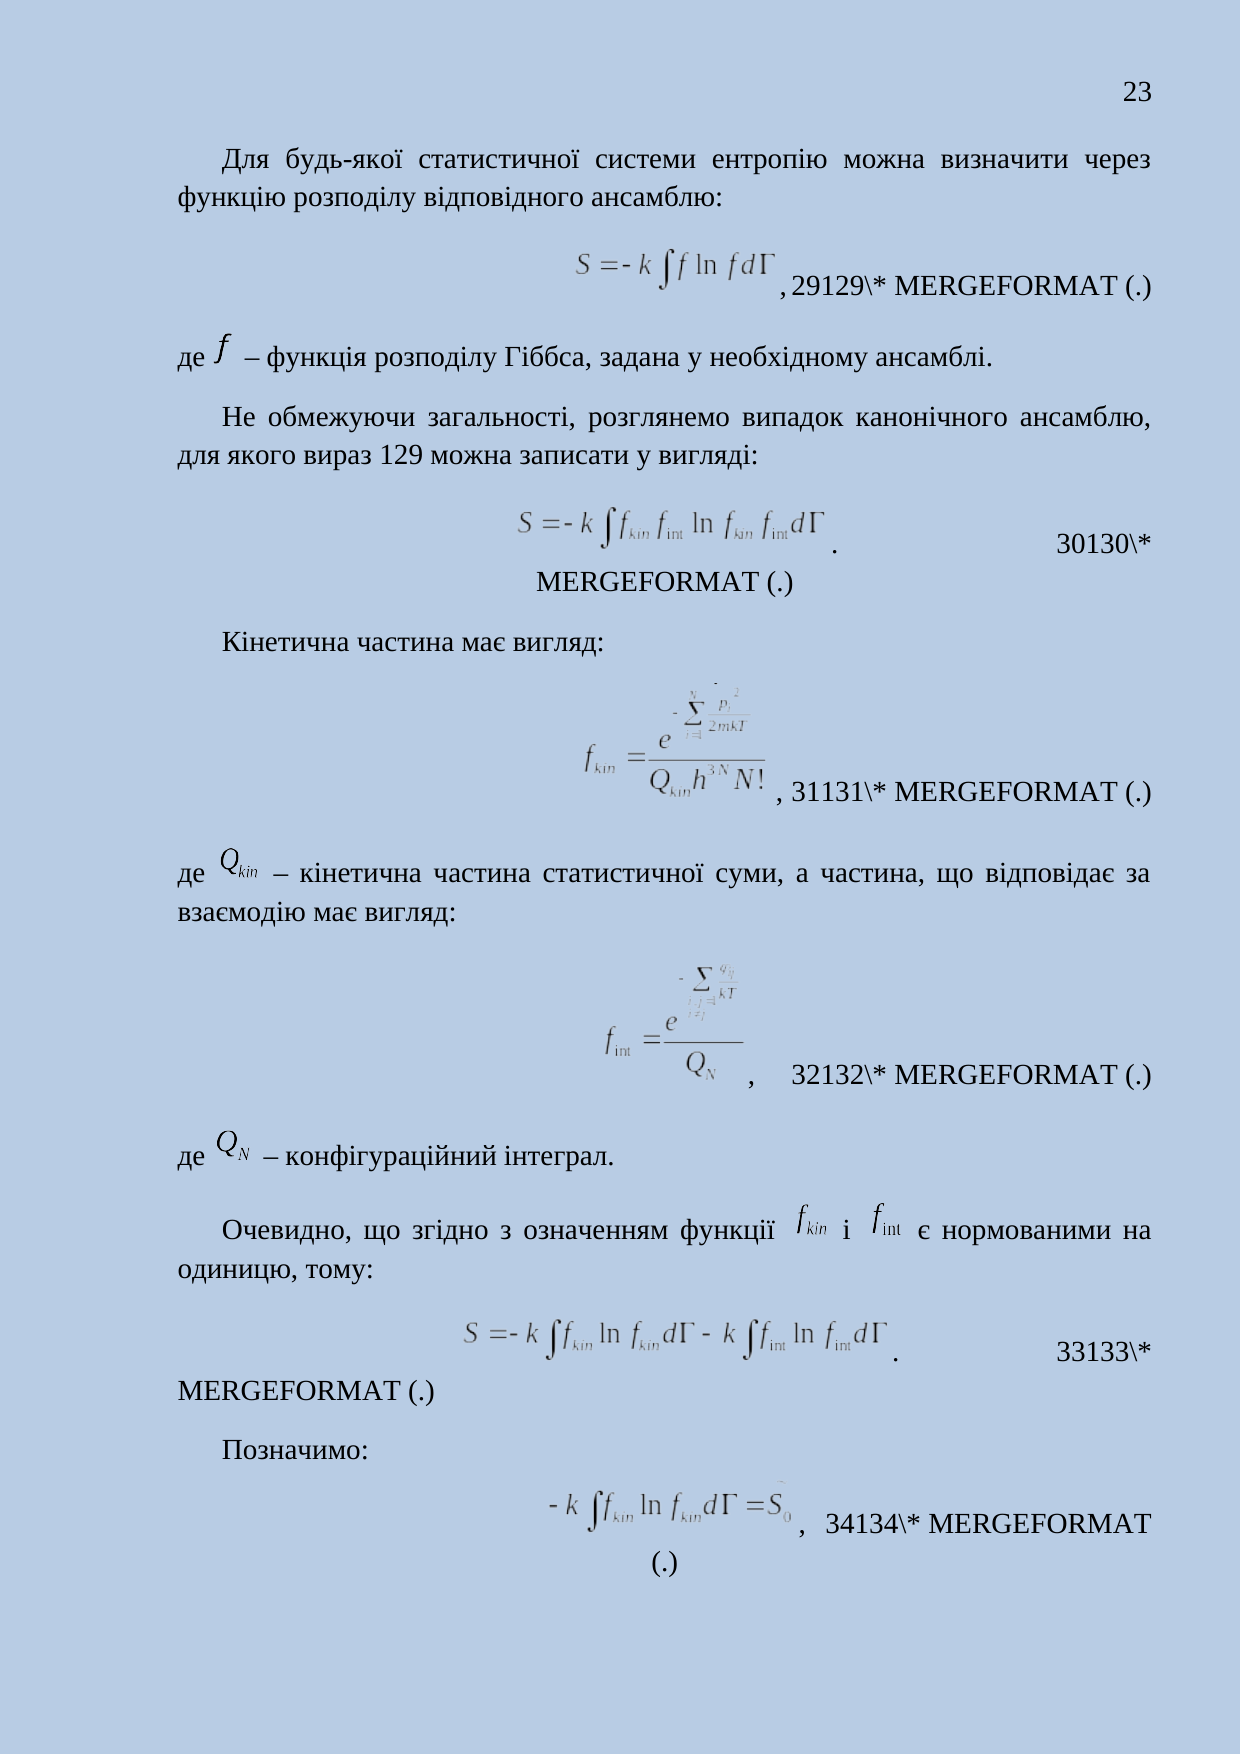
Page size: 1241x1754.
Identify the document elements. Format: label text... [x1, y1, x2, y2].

text , [177, 683, 1152, 808]
text , [177, 239, 1152, 301]
text де – функція розподілу Гіббса, задана у необхідному ансамблі. [177, 331, 1152, 373]
text Для будь-якої статистичної системи ентропію можна визначити через функцію розподілу відповідного ансамблю: [177, 141, 1152, 213]
text . [177, 1310, 1152, 1406]
text Не обмежуючи загальності, розглянемо випадок канонічного ансамблю, для якого вираз можна записати у вигляді: [177, 399, 1152, 471]
text Позначимо: [177, 1432, 1152, 1466]
text , [177, 953, 1152, 1091]
text , [177, 1471, 1152, 1578]
text Очевидно, що згідно з означенням функції і є нормованими на одиницю, тому: [177, 1197, 1152, 1284]
text . [177, 497, 1152, 598]
text де – кінетична частина статистичної суми, а частина, що відповідає за взаємодію має вигляд: [177, 840, 1152, 927]
text де – конфігураційний інтеграл. [177, 1122, 1152, 1171]
text Кінетична частина має вигляд: [177, 624, 1152, 657]
